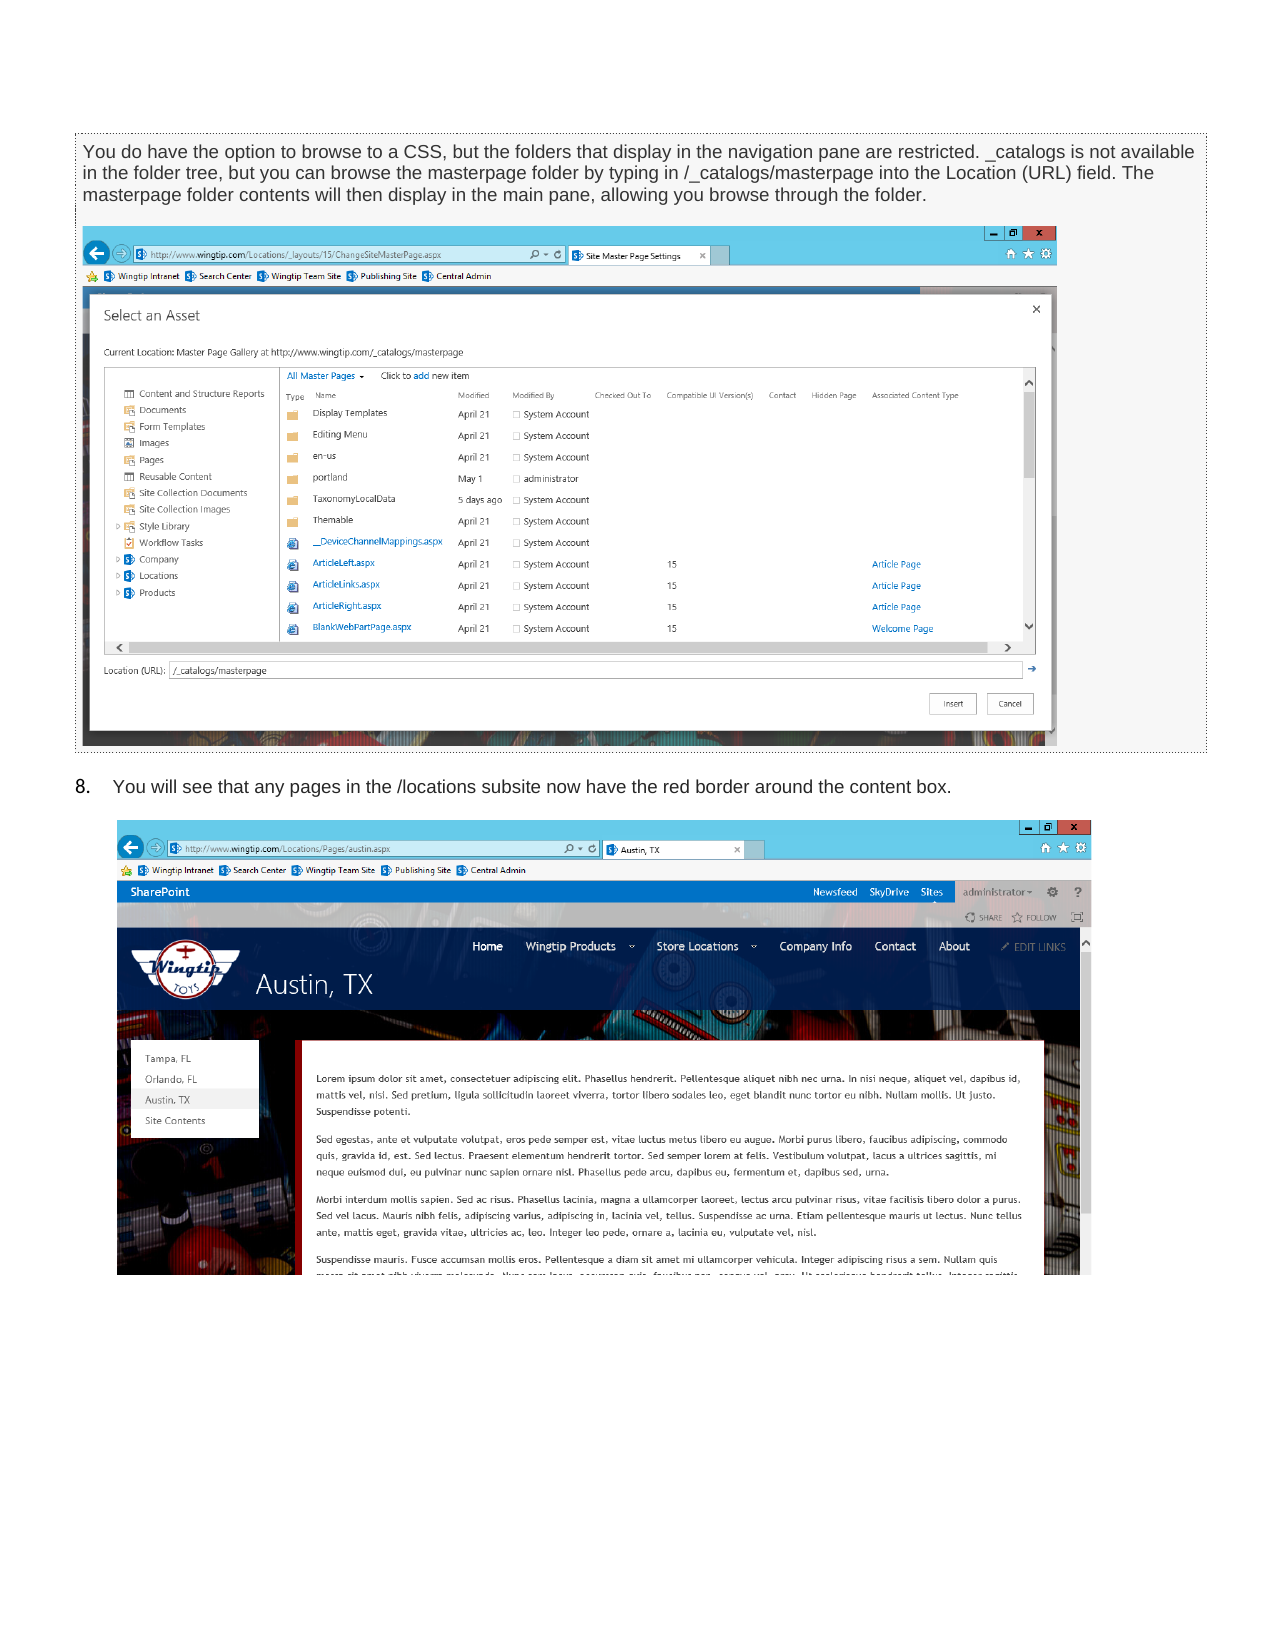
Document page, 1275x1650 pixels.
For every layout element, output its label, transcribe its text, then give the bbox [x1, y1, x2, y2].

picture [124, 842, 137, 853]
text You will see that any pages in the /locations subsite now have the red border around the content box. [75, 773, 1200, 799]
picture [82, 226, 1057, 746]
picture [117, 820, 1092, 1275]
text You do have the option to browse to a CSS, but the folders that display in the navigation pane are restricted. _catalogs is not available in the folder tree, but you can browse the masterpage folder by typing in /_catalogs/masterpage into the Location (URL) field. The masterpage folder contents will then display in the main pane, allowing you browse through the folder. [75, 133, 1207, 205]
